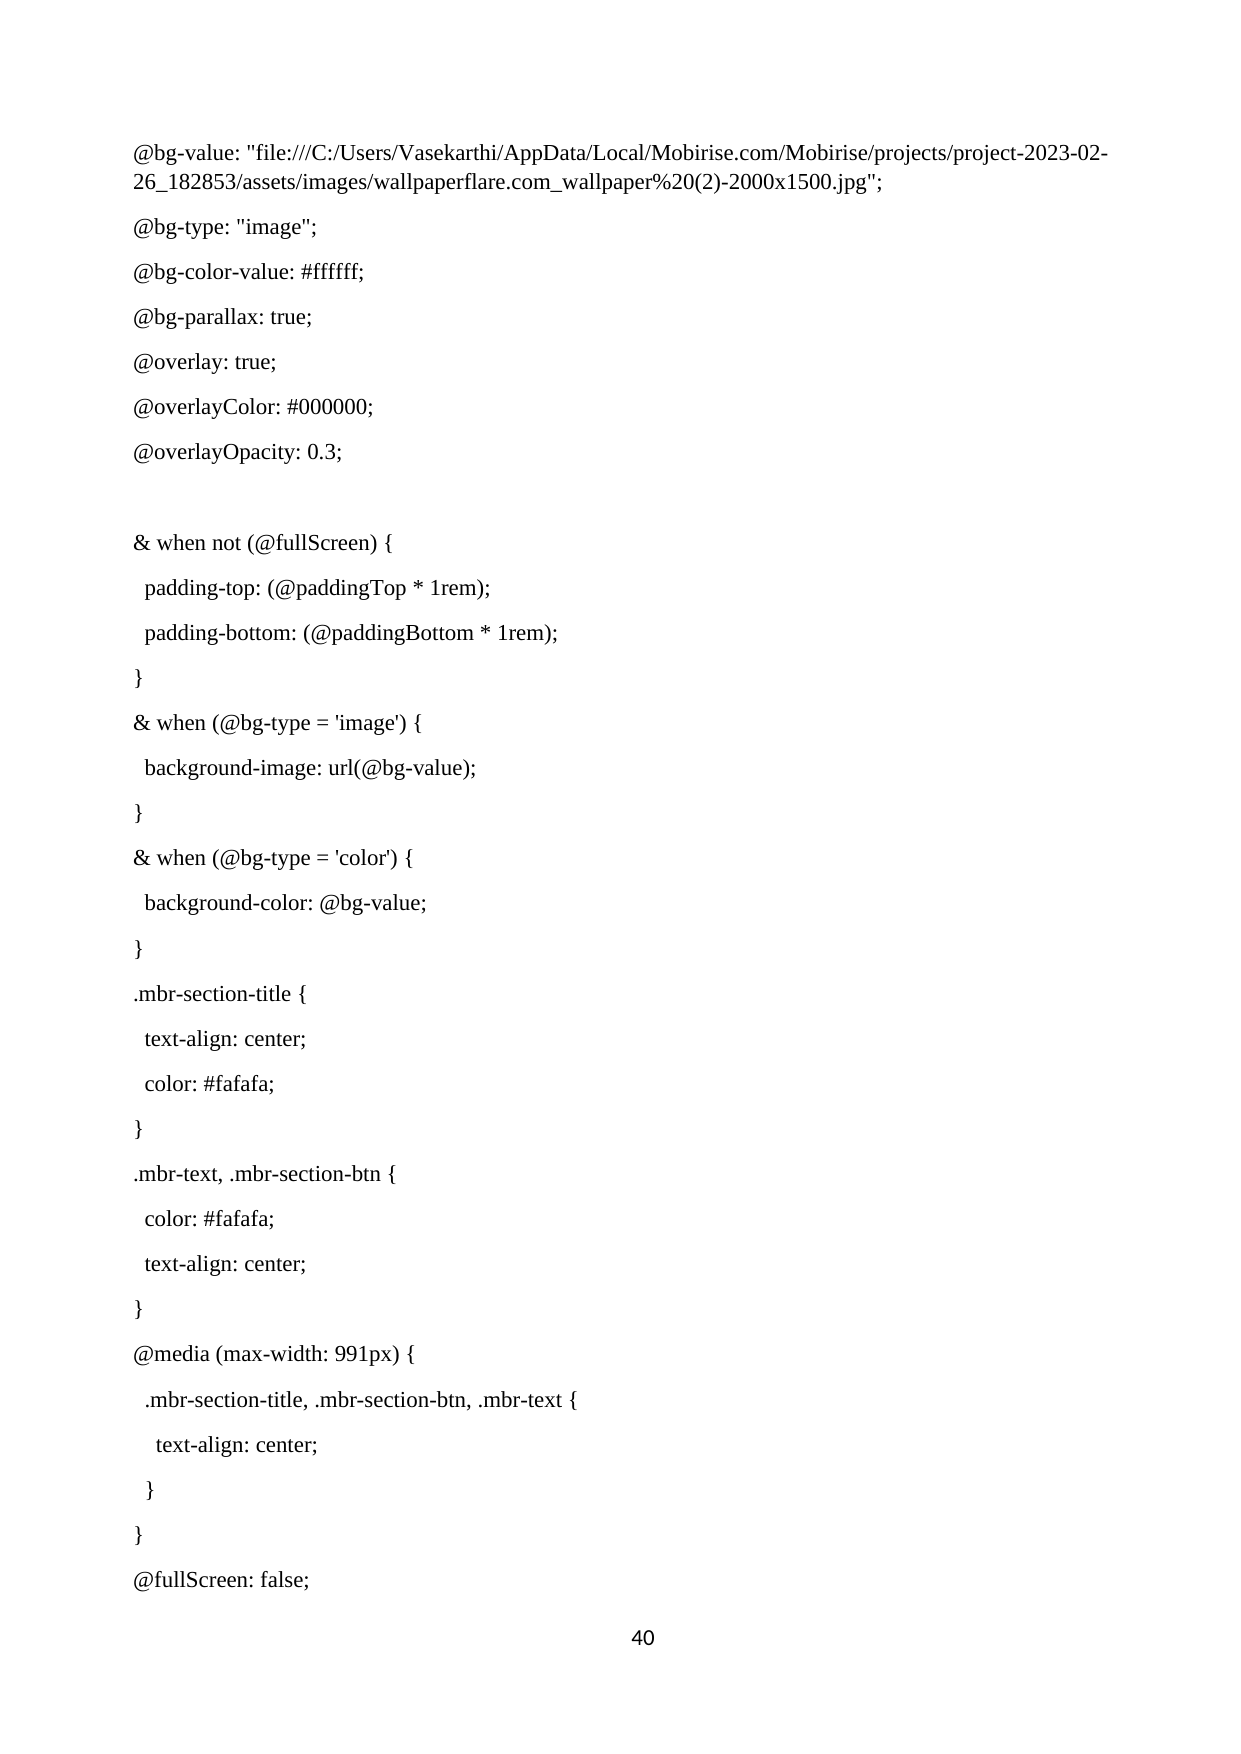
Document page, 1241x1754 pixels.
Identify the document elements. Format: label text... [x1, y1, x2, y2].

text background-image: url(@bg-value); [133, 754, 1153, 781]
text @overlay: true; [133, 348, 1153, 374]
text } [133, 1476, 1153, 1502]
text @bg-color-value: #ffffff; [133, 258, 1153, 284]
text text-align: center; [133, 1025, 1153, 1051]
text @bg-value: "file:///C:/Users/Vasekarthi/AppData/Local/Mobirise.com/Mobirise/projects/project-2023-02-26_182853/assets/images/wallpaperflare.com_wallpaper%20(2)-2000x1500.jpg"; [133, 139, 1153, 194]
text @bg-type: "image"; [133, 213, 1153, 239]
text & when (@bg-type = 'color') { [133, 844, 1153, 871]
text & when not (@fullScreen) { [133, 529, 1153, 555]
text padding-top: (@paddingTop * 1rem); [133, 574, 1153, 600]
text .mbr-text, .mbr-section-btn { [133, 1160, 1153, 1186]
text .mbr-section-title, .mbr-section-btn, .mbr-text { [133, 1386, 1153, 1412]
text padding-bottom: (@paddingBottom * 1rem); [133, 619, 1153, 645]
text } [133, 934, 1153, 961]
text @bg-parallax: true; [133, 303, 1153, 329]
text @overlayOpacity: 0.3; [133, 438, 1153, 465]
text @overlayColor: #000000; [133, 393, 1153, 420]
text } [133, 1115, 1153, 1141]
text text-align: center; [133, 1250, 1153, 1277]
text @media (max-width: 991px) { [133, 1341, 1153, 1367]
text } [133, 1295, 1153, 1322]
text } [133, 664, 1153, 690]
text color: #fafafa; [133, 1070, 1153, 1096]
text .mbr-section-title { [133, 980, 1153, 1006]
text } [133, 799, 1153, 826]
text background-color: @bg-value; [133, 889, 1153, 916]
text text-align: center; [133, 1431, 1153, 1457]
text @fullScreen: false; [133, 1566, 1153, 1592]
text color: #fafafa; [133, 1205, 1153, 1232]
text & when (@bg-type = 'image') { [133, 709, 1153, 735]
text } [133, 1521, 1153, 1547]
